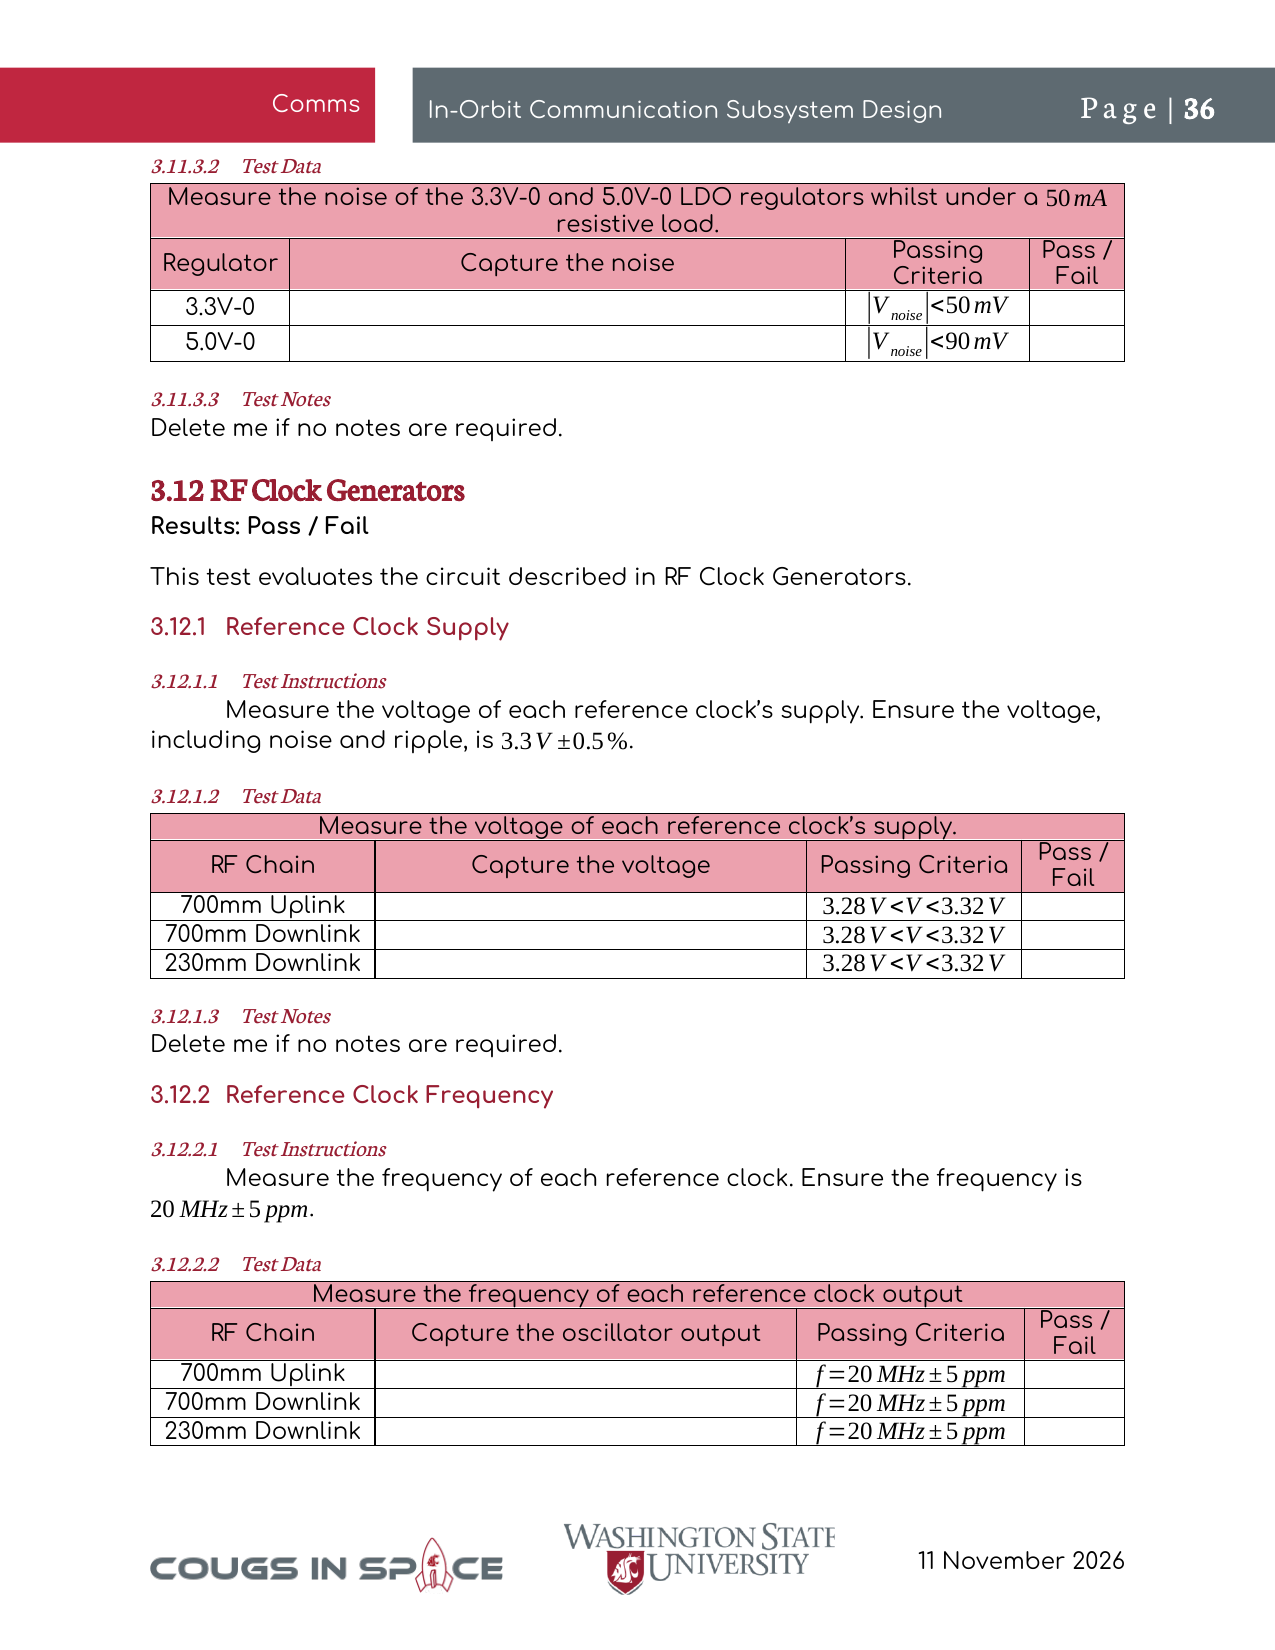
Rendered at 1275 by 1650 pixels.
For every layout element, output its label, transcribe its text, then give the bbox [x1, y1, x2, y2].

table_cell [1022, 893, 1124, 920]
table_cell [807, 921, 1021, 949]
subtitle Reference Clock Supply [150, 615, 1125, 641]
subtitle Test Instructions [150, 665, 1125, 694]
subtitle Reference Clock Frequency [150, 1083, 1125, 1108]
table_cell RF Chain [151, 841, 374, 892]
table_cell Passing Criteria [846, 239, 1029, 289]
table_cell Capture the voltage [376, 841, 806, 892]
picture [562, 1522, 835, 1594]
table_cell Pass / Fail [1025, 1309, 1124, 1359]
table_cell [797, 1418, 1024, 1445]
table_cell [376, 1361, 796, 1388]
table_cell 3.3V-0 [151, 291, 289, 325]
table_cell [1022, 950, 1124, 978]
table_cell [797, 1389, 1024, 1417]
table_cell Capture the oscillator output [376, 1309, 796, 1359]
table_cell [1025, 1418, 1124, 1445]
table_cell [807, 893, 1021, 920]
picture [150, 1537, 503, 1594]
text Delete me if no notes are required. [150, 416, 1125, 441]
subtitle Test Data [150, 1248, 1125, 1277]
table_cell 5.0V-0 [151, 326, 289, 361]
table_cell [376, 921, 806, 949]
text Measure the frequency of each reference clock. Ensure the frequency is . [150, 1166, 1125, 1223]
table_header Measure the voltage of each reference clock’s supply. [151, 814, 1124, 839]
table_cell [1025, 1361, 1124, 1388]
table_cell Regulator [151, 239, 289, 289]
text Delete me if no notes are required. [150, 1033, 1125, 1058]
subtitle Test Instructions [150, 1133, 1125, 1162]
table_cell [376, 893, 806, 920]
table_header Measure the frequency of each reference clock output [151, 1282, 1124, 1307]
table_cell 700mm Uplink [151, 1361, 374, 1388]
table_cell Passing Criteria [797, 1309, 1024, 1359]
subtitle Test Notes [150, 383, 1125, 412]
table_cell 230mm Downlink [151, 950, 374, 978]
table_cell [1030, 291, 1124, 325]
table_cell [376, 950, 806, 978]
table_cell [1022, 921, 1124, 949]
table_cell [797, 1361, 1024, 1388]
table_cell Pass / Fail [1030, 239, 1124, 289]
table_cell [846, 326, 1029, 361]
table_header Measure the noise of the 3.3V-0 and 5.0V-0 LDO regulators whilst under a resistive load. [151, 184, 1124, 237]
table_cell RF Chain [151, 1309, 374, 1359]
subtitle RF Clock Generators [150, 466, 1125, 508]
table_cell 700mm Downlink [151, 921, 374, 949]
table_cell Pass / Fail [1022, 841, 1124, 892]
text This test evaluates the circuit described in RF Clock Generators. [150, 565, 1125, 590]
table_cell [376, 1389, 796, 1417]
table_cell [846, 291, 1029, 325]
table_cell [1030, 326, 1124, 361]
subtitle Test Data [150, 780, 1125, 809]
table_cell 230mm Downlink [151, 1418, 374, 1445]
table_cell 700mm Downlink [151, 1389, 374, 1417]
table_cell 700mm Uplink [151, 893, 374, 920]
table_cell [290, 326, 845, 361]
table_cell Capture the noise [290, 239, 845, 289]
table_cell [807, 950, 1021, 978]
table_cell [1025, 1389, 1124, 1417]
table_cell [376, 1418, 796, 1445]
table_cell Passing Criteria [807, 841, 1021, 892]
text Results: Pass / Fail [150, 514, 1125, 540]
table_cell [290, 291, 845, 325]
subtitle Test Data [150, 150, 1125, 179]
text Measure the voltage of each reference clock’s supply. Ensure the voltage, including noise and ripple, is . [150, 698, 1125, 755]
subtitle Test Notes [150, 999, 1125, 1028]
